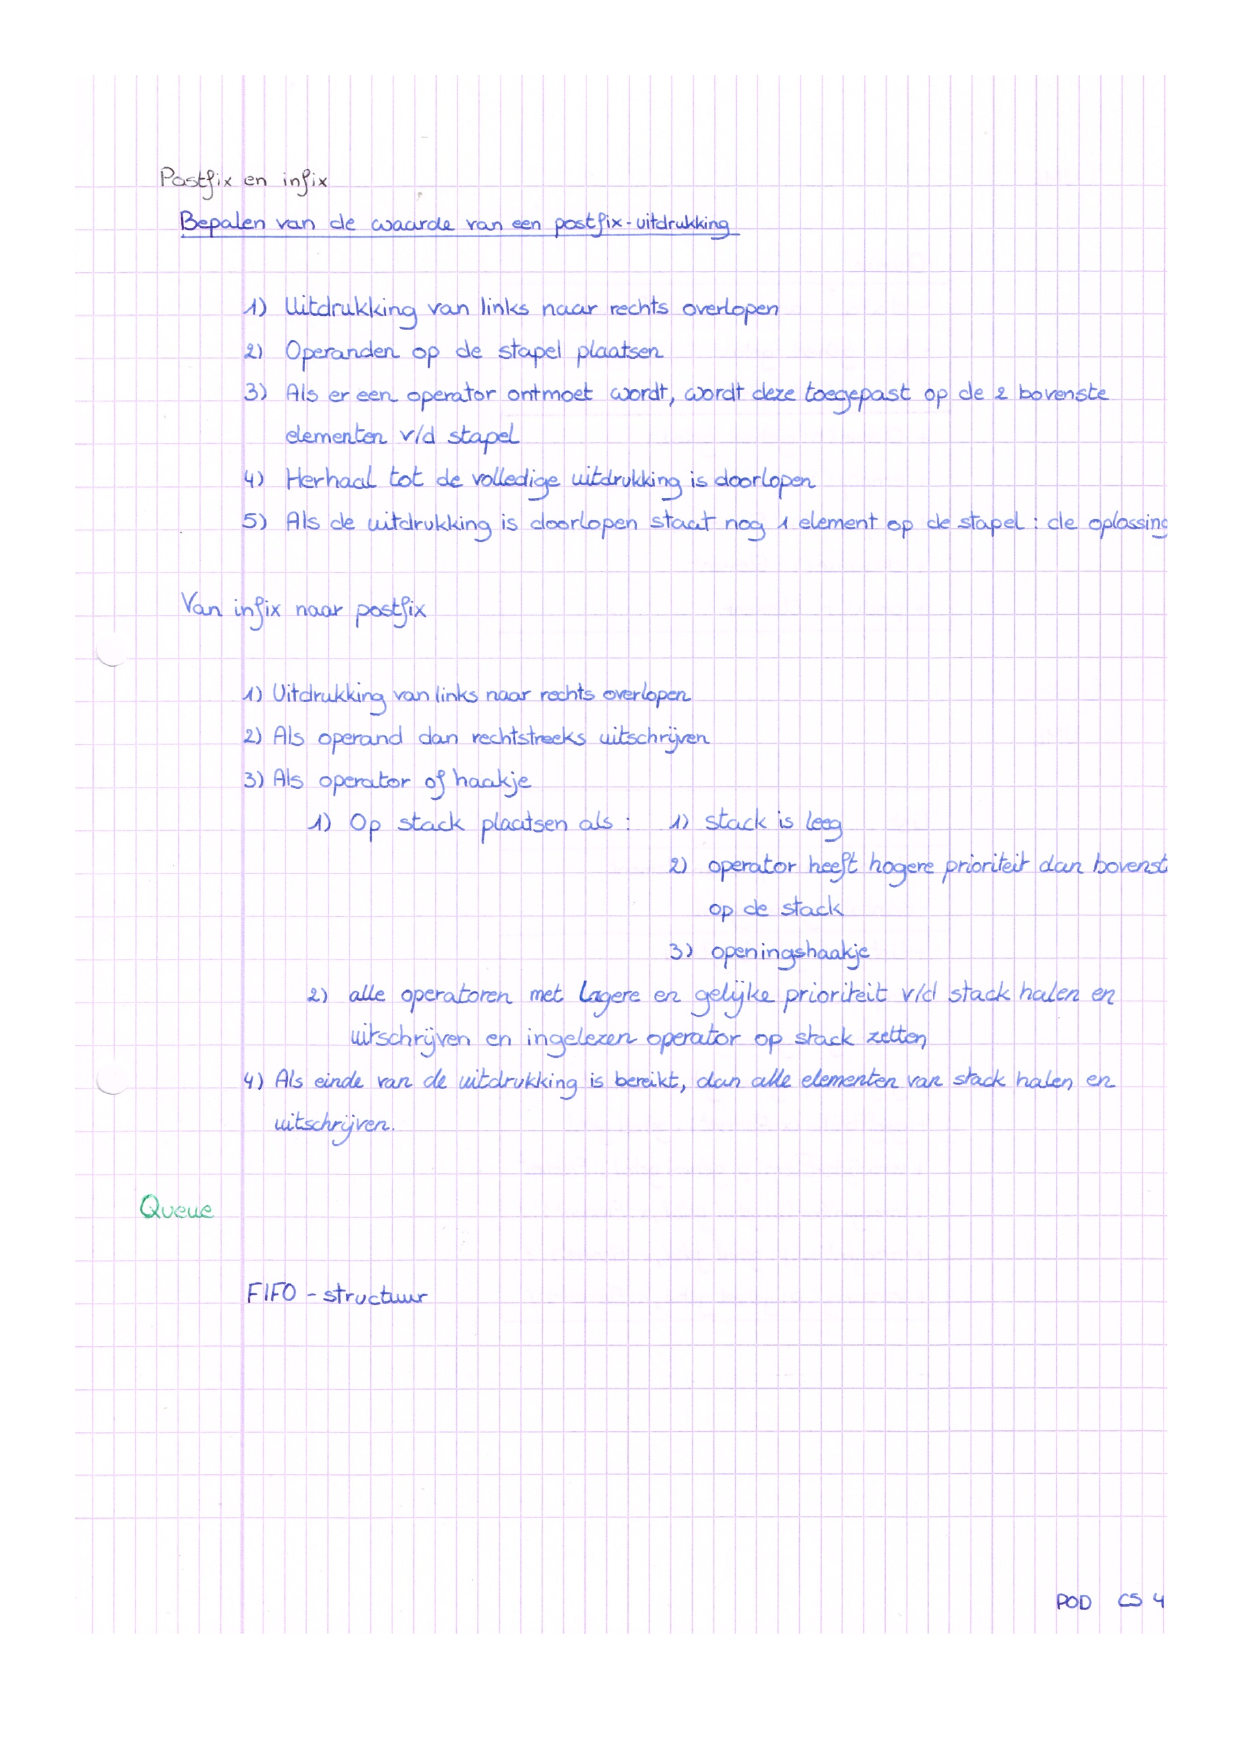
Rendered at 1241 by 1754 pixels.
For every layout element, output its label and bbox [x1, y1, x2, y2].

picture [75, 75, 1168, 1634]
